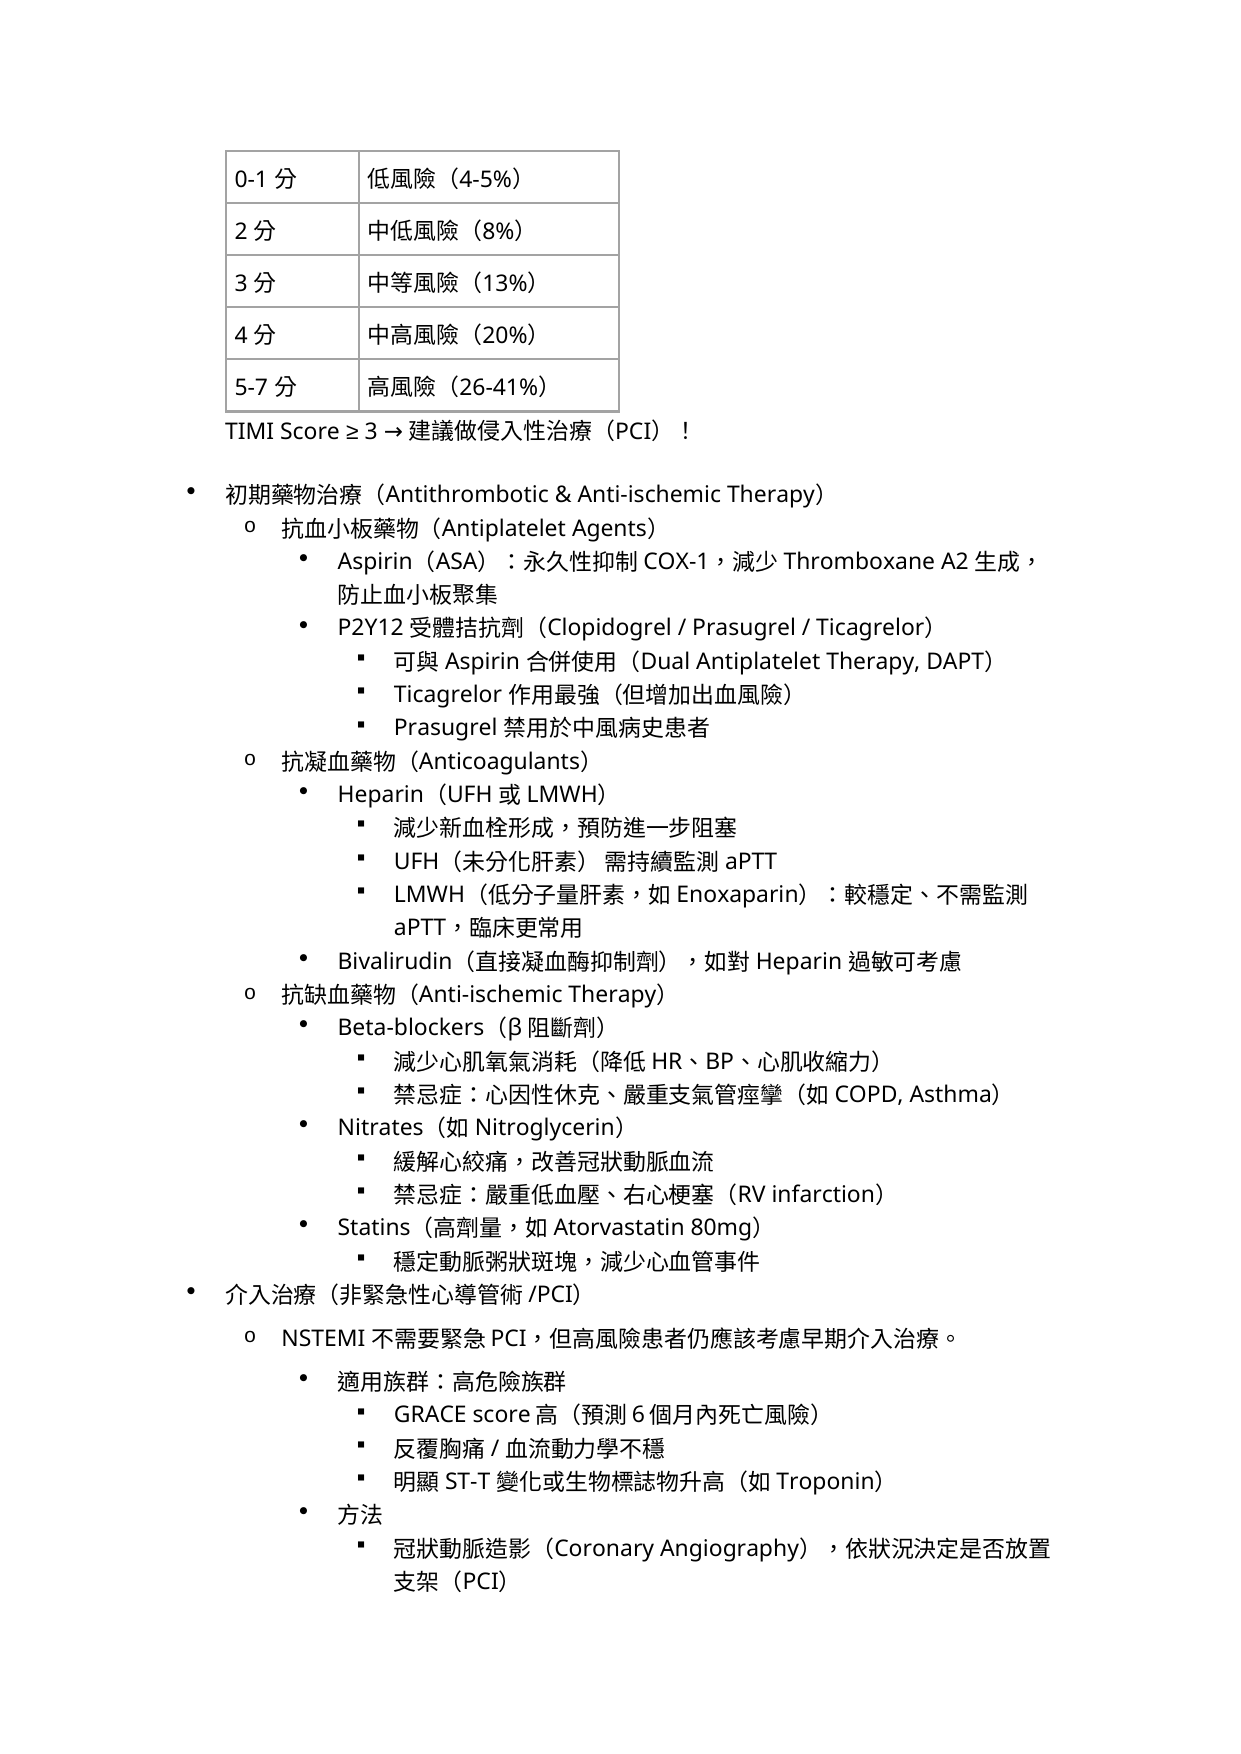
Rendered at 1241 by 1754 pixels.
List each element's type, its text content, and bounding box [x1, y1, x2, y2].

list 明顯 ST-T 變化或生物標誌物升高（如 Troponin） [356, 1464, 1053, 1497]
list 抗缺血藥物（Anti-ischemic Therapy） [244, 977, 1053, 1010]
table_cell 4 分 [227, 308, 358, 358]
list 減少新血栓形成，預防進一步阻塞 [356, 810, 1053, 843]
list 禁忌症：嚴重低血壓、右心梗塞（RV infarction） [356, 1177, 1053, 1210]
table_cell 低風險（4-5%） [360, 152, 618, 202]
table_cell 2 分 [227, 204, 358, 254]
list 介入治療（非緊急性心導管術 /PCI） [187, 1277, 1053, 1310]
list NSTEMI 不需要緊急PCI，但高風險患者仍應該考慮早期介入治療。 [244, 1320, 1053, 1354]
table_cell 中高風險（20%） [360, 308, 618, 358]
table_cell 中低風險（8%） [360, 204, 618, 254]
list 緩解心絞痛，改善冠狀動脈血流 [356, 1143, 1053, 1177]
list Bivalirudin（直接凝血酶抑制劑），如對 Heparin 過敏可考慮 [300, 943, 1053, 977]
list GRACE score高（預測6個月內死亡風險） [356, 1397, 1053, 1431]
list 冠狀動脈造影（Coronary Angiography），依狀況決定是否放置支架（PCI） [356, 1531, 1053, 1597]
list Beta-blockers（β 阻斷劑） [300, 1010, 1053, 1043]
table_cell 高風險（26-41%） [360, 360, 618, 410]
list 方法 [300, 1497, 1053, 1531]
list P2Y12 受體拮抗劑（Clopidogrel / Prasugrel / Ticagrelor） [300, 610, 1053, 644]
list UFH（未分化肝素） 需持續監測 aPTT [356, 843, 1053, 877]
list 適用族群：高危險族群 [300, 1364, 1053, 1397]
list Aspirin（ASA）：永久性抑制 COX-1，減少 Thromboxane A2 生成，防止血小板聚集 [300, 544, 1053, 610]
list 反覆胸痛 / 血流動力學不穩 [356, 1431, 1053, 1464]
list Statins（高劑量，如 Atorvastatin 80mg） [300, 1210, 1053, 1243]
list 可與 Aspirin 合併使用（Dual Antiplatelet Therapy, DAPT） [356, 644, 1053, 677]
list 抗血小板藥物（Antiplatelet Agents） [244, 510, 1053, 544]
list Nitrates（如 Nitroglycerin） [300, 1110, 1053, 1143]
list 初期藥物治療（Antithrombotic & Anti-ischemic Therapy） [187, 477, 1053, 510]
list 禁忌症：心因性休克、嚴重支氣管痙攣（如 COPD, Asthma） [356, 1077, 1053, 1110]
list Prasugrel 禁用於中風病史患者 [356, 710, 1053, 744]
list 減少心肌氧氣消耗（降低 HR、BP、心肌收縮力） [356, 1043, 1053, 1077]
text TIMI Score ≥ 3 → 建議做侵入性治療（PCI）！ [225, 412, 1053, 446]
list Ticagrelor 作用最強（但增加出血風險） [356, 677, 1053, 710]
table_cell 0-1 分 [227, 152, 358, 202]
list 穩定動脈粥狀斑塊，減少心血管事件 [356, 1243, 1053, 1277]
list Heparin（UFH 或 LMWH） [300, 777, 1053, 810]
list LMWH（低分子量肝素，如 Enoxaparin）：較穩定、不需監測 aPTT，臨床更常用 [356, 877, 1053, 943]
list 抗凝血藥物（Anticoagulants） [244, 744, 1053, 777]
table_cell 中等風險（13%） [360, 256, 618, 306]
table_cell 3 分 [227, 256, 358, 306]
table_cell 5-7 分 [227, 360, 358, 410]
